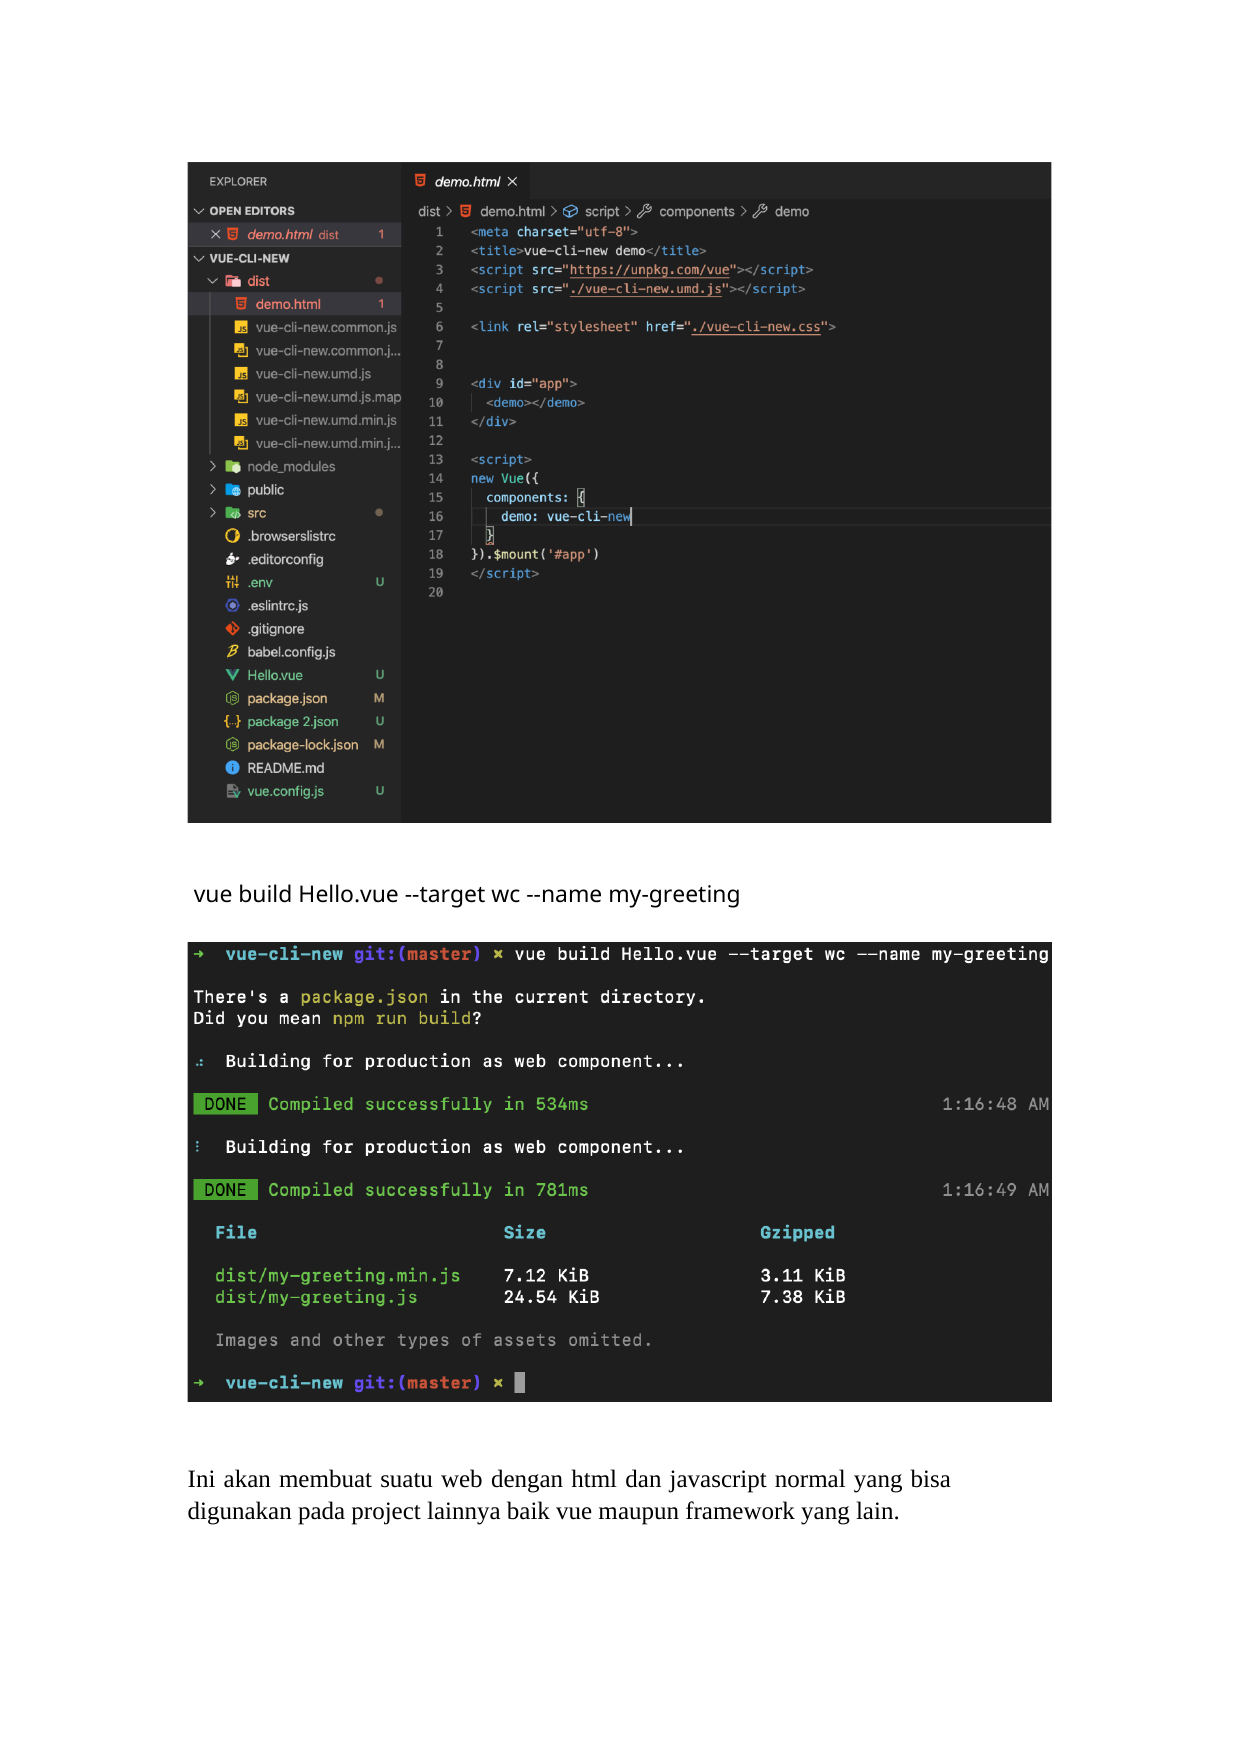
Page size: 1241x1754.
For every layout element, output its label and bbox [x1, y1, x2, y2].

picture [187, 942, 1052, 1402]
picture [187, 162, 1052, 823]
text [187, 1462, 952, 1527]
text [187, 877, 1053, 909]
